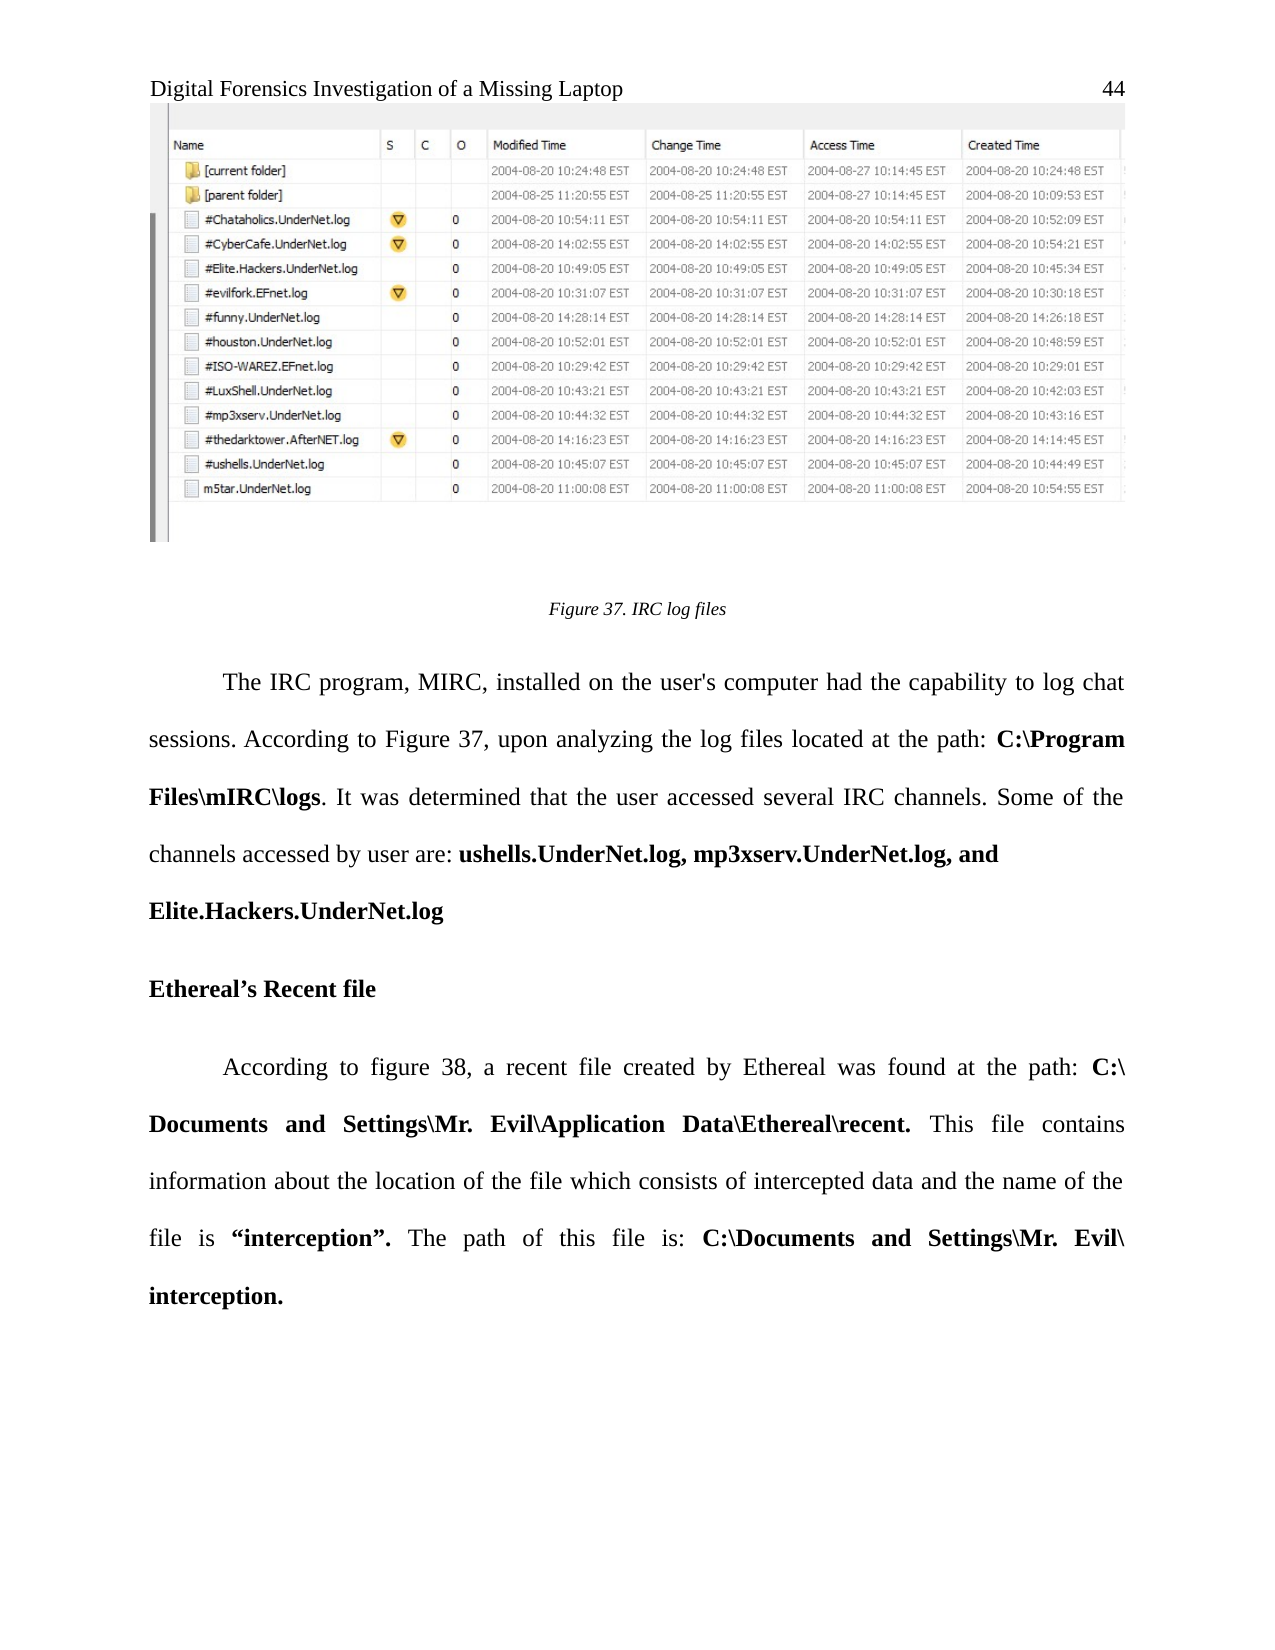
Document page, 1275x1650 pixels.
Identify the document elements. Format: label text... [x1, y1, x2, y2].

text Figure 37. IRC log files [150, 597, 1125, 619]
text According to figure 38, a recent file created by Ethereal was found at the path: C:\Documents and Settings\Mr. Evil\Application Data\Ethereal\recent. This file contains information about the location of the file which consists of intercepted data and the name of the file is “interception”. The path of this file is: C:\Documents and Settings\Mr. Evil\interception. [148, 1052, 1125, 1309]
text The IRC program, MIRC, installed on the user's computer had the capability to log chat sessions. According to Figure 37, upon analyzing the log files located at the path: C:\Program Files\mIRC\logs. It was determined that the user accessed several IRC channels. Some of the channels accessed by user are: ushells.UnderNet.log, mp3xserv.UnderNet.log, and [148, 667, 1125, 867]
subtitle Ethereal’s Recent file [148, 974, 1125, 1003]
text Elite.Hackers.UnderNet.log [148, 896, 1125, 925]
picture [150, 103, 1125, 542]
